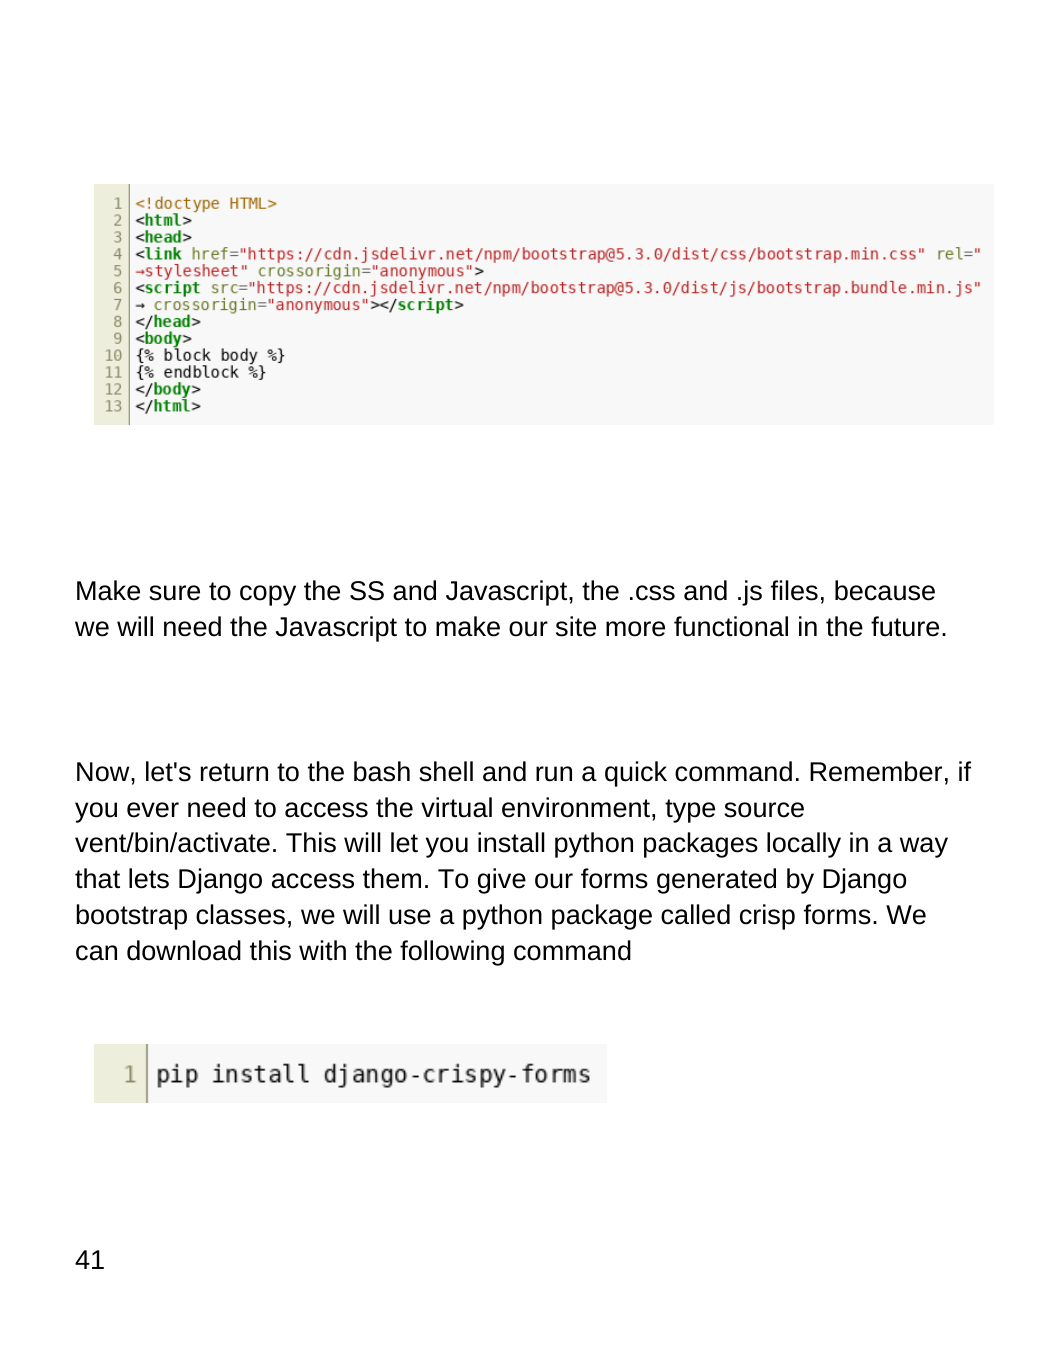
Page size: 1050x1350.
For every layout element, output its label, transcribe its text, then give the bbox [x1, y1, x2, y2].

text Now, let's return to the bash shell and run a quick command. Remember, if you ever need to access the virtual environment, type source vent/bin/activate. This will let you install python packages locally in a way that lets Django access them. To give our forms generated by Django bootstrap classes, we will use a python package called crisp forms. We can download this with the following command [75, 756, 975, 1002]
picture [93, 184, 994, 425]
picture [93, 1044, 608, 1103]
text Make sure to copy the SS and Javascript, the .css and .js files, because we will need the Javascript to make our site more functional in the future. [75, 575, 975, 678]
